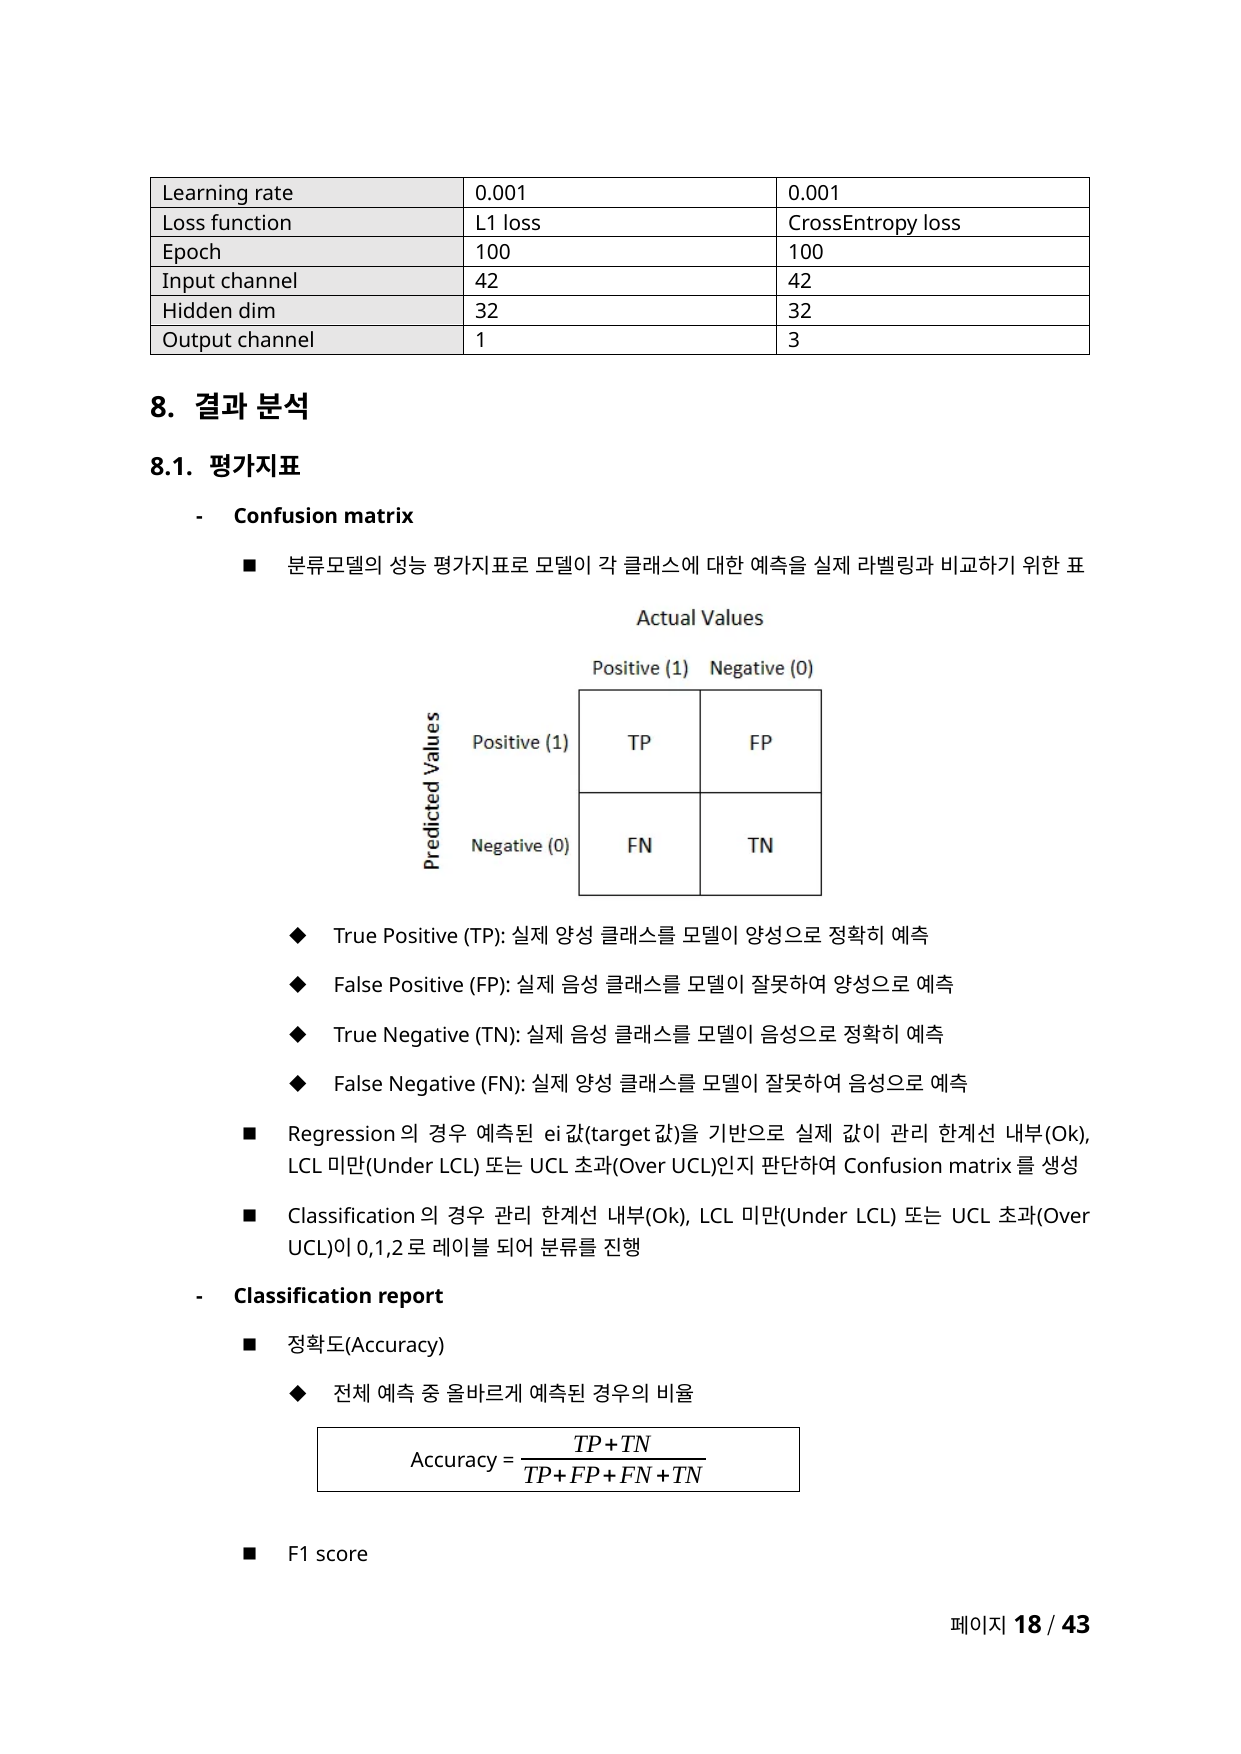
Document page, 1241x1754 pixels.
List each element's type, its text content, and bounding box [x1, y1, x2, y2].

table_cell Input channel [151, 267, 463, 295]
list Confusion matrix [196, 502, 1090, 530]
table_cell Learning rate [151, 178, 463, 207]
table_cell Hidden dim [151, 296, 463, 324]
list True Positive (TP): 실제 양성 클래스를 모델이 양성으로 정확히 예측 [287, 919, 1090, 950]
table_cell 0.001 [777, 178, 1089, 207]
list False Positive (FP): 실제 음성 클래스를 모델이 잘못하여 양성으로 예측 [287, 969, 1090, 999]
list Regression의 경우 예측된 ei값(target값)을 기반으로 실제 값이 관리 한계선 내부(Ok), LCL 미만(Under LCL) 또는 UCL 초과(Over UCL)인지 판단하여 Confusion matrix를 생성 [242, 1117, 1090, 1180]
table_cell 32 [464, 296, 776, 324]
list False Negative (FN): 실제 양성 클래스를 모델이 잘못하여 음성으로 예측 [287, 1067, 1090, 1098]
list 정확도(Accuracy) [242, 1328, 1090, 1359]
table_cell 100 [464, 237, 776, 266]
table_cell 32 [777, 296, 1089, 324]
list F1 score [242, 1539, 1090, 1568]
list 분류모델의 성능 평가지표로 모델이 각 클래스에 대한 예측을 실제 라벨링과 비교하기 위한 표 [242, 549, 1090, 579]
table_cell 1 [464, 326, 776, 354]
list 전체 예측 중 올바르게 예측된 경우의 비율 [287, 1378, 1090, 1408]
table_cell Loss function [151, 208, 463, 236]
table_cell 42 [464, 267, 776, 295]
list Classification의 경우 관리 한계선 내부(Ok), LCL 미만(Under LCL) 또는 UCL 초과(Over UCL)이0,1,2로 레이블 되어 분류를 진행 [242, 1199, 1090, 1262]
table_cell 3 [777, 326, 1089, 354]
table_cell L1 loss [464, 208, 776, 236]
subtitle 평가지표 [150, 446, 1090, 482]
subtitle 결과 분석 [150, 383, 1090, 426]
list Classification report [196, 1281, 1090, 1309]
list True Negative (TN): 실제 음성 클래스를 모델이 음성으로 정확히 예측 [287, 1018, 1090, 1048]
table_cell 0.001 [464, 178, 776, 207]
table_cell 42 [777, 267, 1089, 295]
picture [413, 598, 827, 901]
table_header Accuracy = [318, 1428, 799, 1491]
table_cell Output channel [151, 326, 463, 354]
table_cell CrossEntropy loss [777, 208, 1089, 236]
table_cell Epoch [151, 237, 463, 266]
table_cell 100 [777, 237, 1089, 266]
